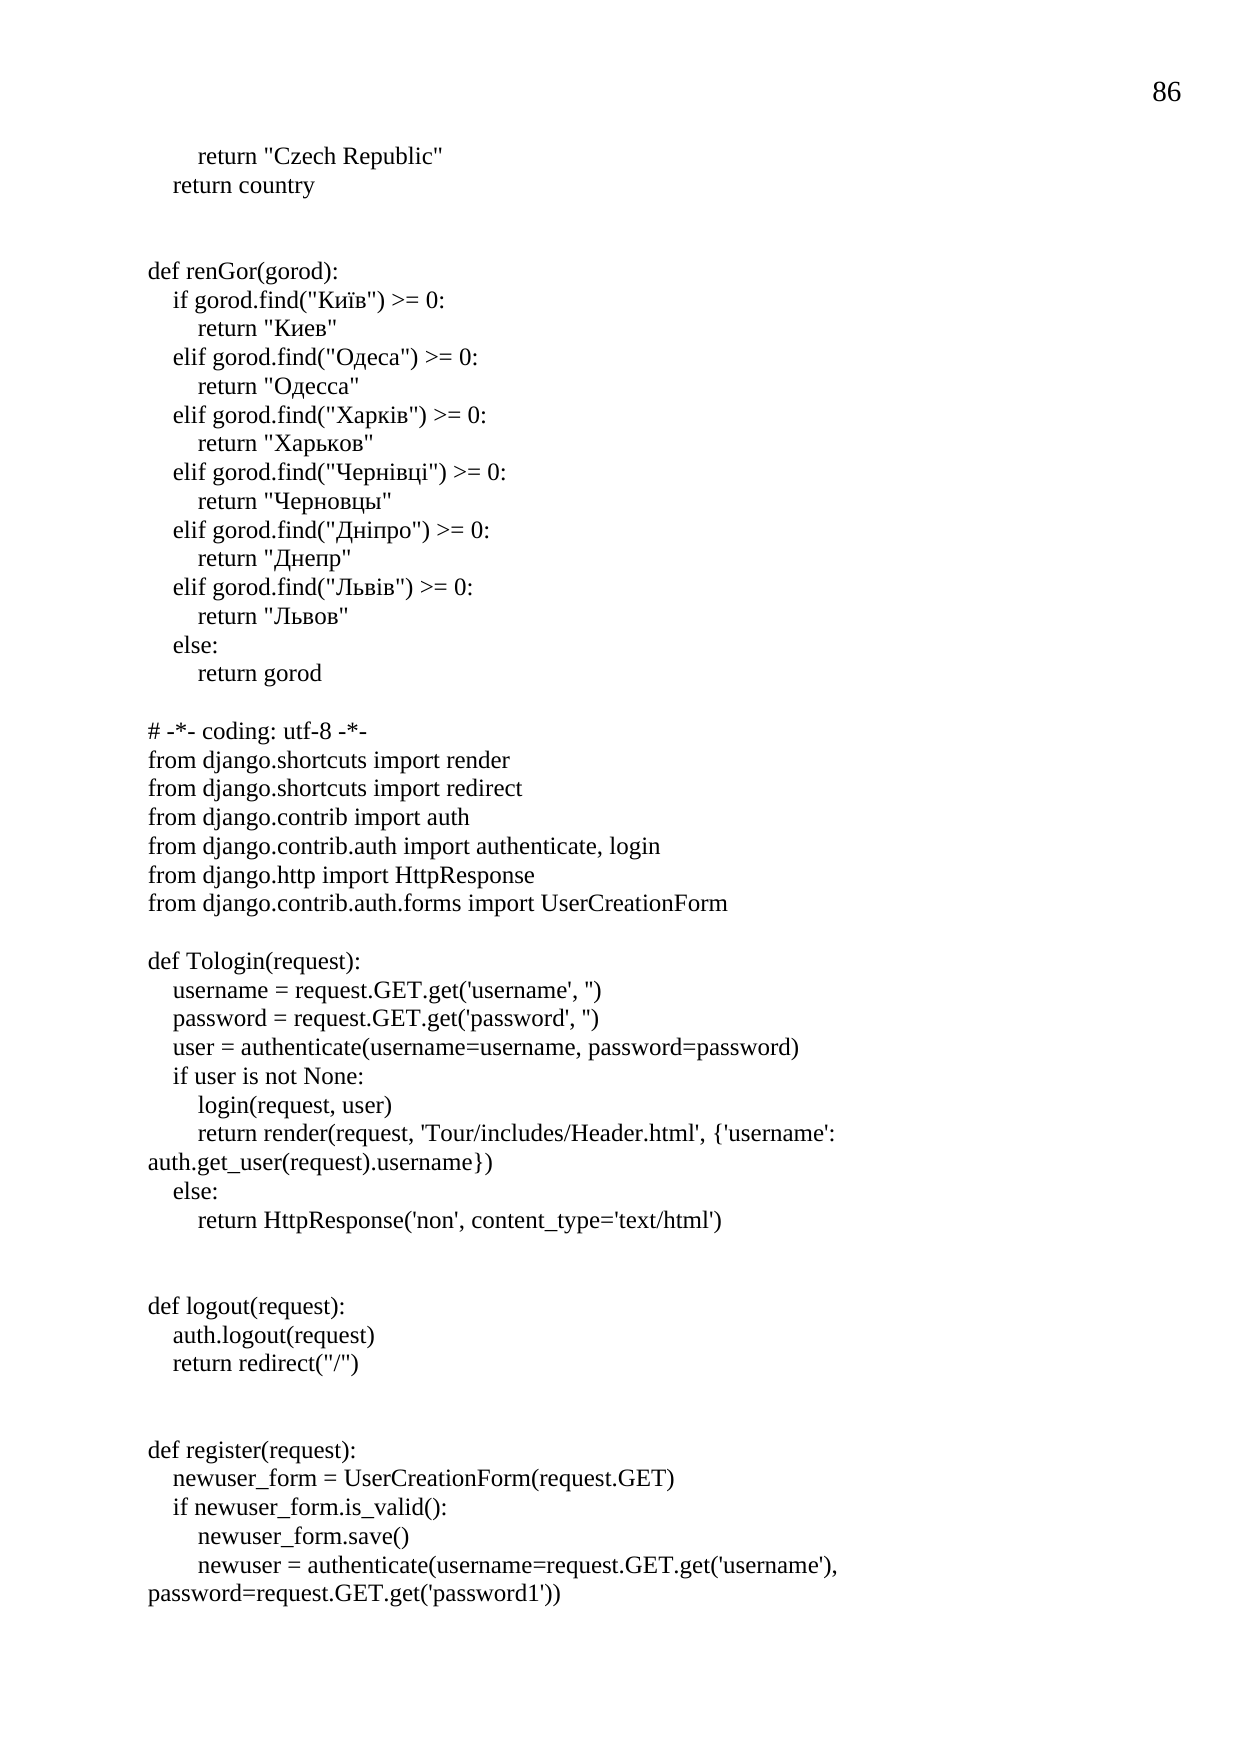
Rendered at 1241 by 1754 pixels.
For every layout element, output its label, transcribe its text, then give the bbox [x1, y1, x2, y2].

text newuser_form.save() [148, 1521, 1181, 1550]
text def renGor(gorod): [148, 256, 1181, 285]
text from django.contrib.auth.forms import UserCreationForm [148, 888, 1181, 917]
text password = request.GET.get('password', '') [148, 1003, 1181, 1032]
text if newuser_form.is_valid(): [148, 1492, 1181, 1521]
text return "Czech Republic" [148, 141, 1181, 170]
text elif gorod.find("Харків") >= 0: [148, 400, 1181, 428]
text auth.logout(request) [148, 1320, 1181, 1348]
text return "Харьков" [148, 428, 1181, 457]
text return "Одесса" [148, 371, 1181, 400]
text from django.contrib import auth [148, 802, 1181, 831]
text return country [148, 170, 1181, 198]
text elif gorod.find("Львів") >= 0: [148, 572, 1181, 601]
text newuser = authenticate(username=request.GET.get('username'), password=request.GET.get('password1')) [148, 1550, 1181, 1607]
text else: [148, 630, 1181, 658]
text username = request.GET.get('username', '') [148, 975, 1181, 1003]
text def Tologin(request): [148, 946, 1181, 975]
text return "Черновцы" [148, 486, 1181, 515]
text if gorod.find("Київ") >= 0: [148, 285, 1181, 313]
text newuser_form = UserCreationForm(request.GET) [148, 1463, 1181, 1492]
text from django.http import HttpResponse [148, 860, 1181, 888]
text return redirect("/") [148, 1348, 1181, 1377]
text return "Днепр" [148, 543, 1181, 572]
text return "Киев" [148, 313, 1181, 342]
text # -*- coding: utf-8 -*- [148, 716, 1181, 745]
text return render(request, 'Tour/includes/Header.html', {'username': auth.get_user(request).username}) [148, 1118, 1181, 1176]
text def register(request): [148, 1435, 1181, 1463]
text from django.shortcuts import render [148, 745, 1181, 773]
text return gorod [148, 658, 1181, 687]
text user = authenticate(username=username, password=password) [148, 1032, 1181, 1061]
text from django.contrib.auth import authenticate, login [148, 831, 1181, 860]
text return "Львов" [148, 601, 1181, 630]
text else: [148, 1176, 1181, 1205]
text elif gorod.find("Дніпро") >= 0: [148, 515, 1181, 543]
text def logout(request): [148, 1291, 1181, 1320]
text elif gorod.find("Чернівці") >= 0: [148, 457, 1181, 486]
text return HttpResponse('non', content_type='text/html') [148, 1205, 1181, 1233]
text from django.shortcuts import redirect [148, 773, 1181, 802]
text elif gorod.find("Одеса") >= 0: [148, 342, 1181, 371]
text login(request, user) [148, 1090, 1181, 1118]
text if user is not None: [148, 1061, 1181, 1090]
